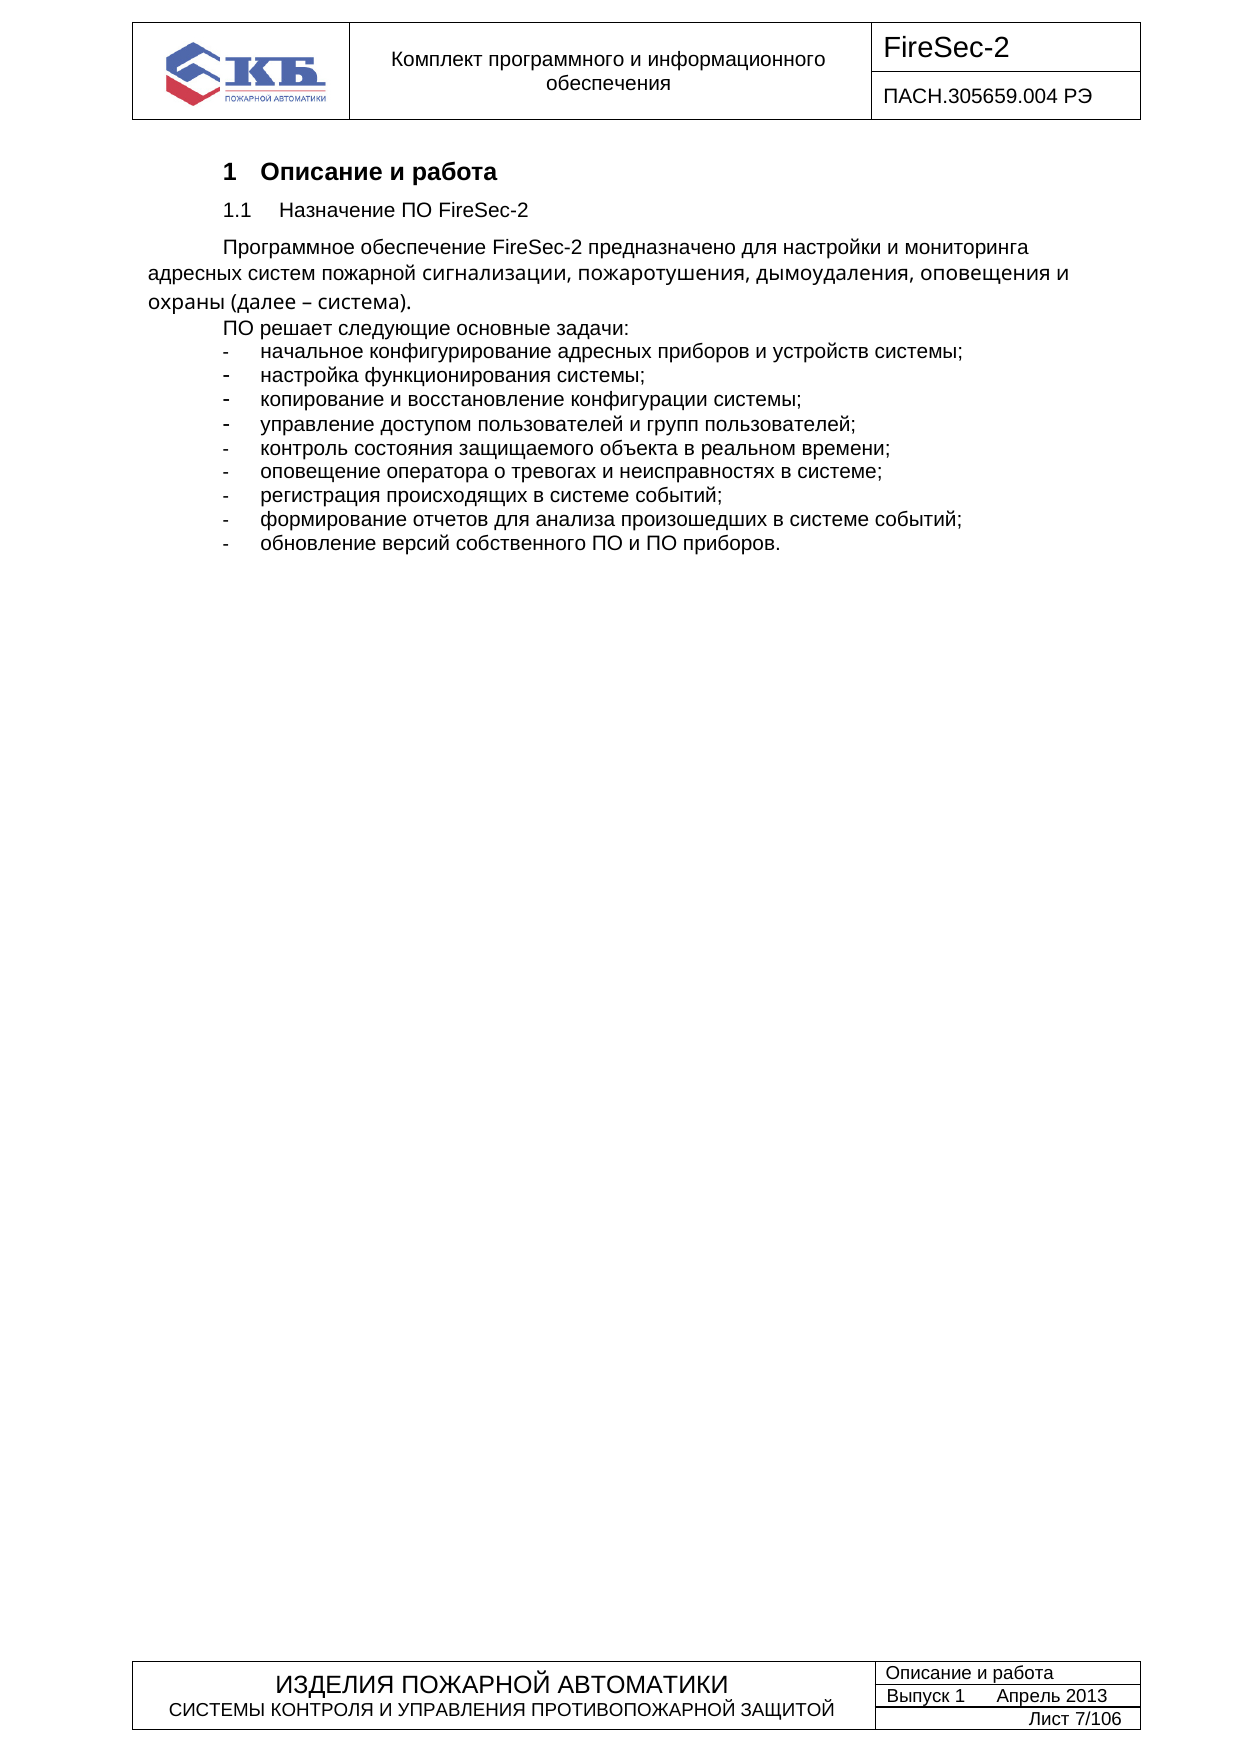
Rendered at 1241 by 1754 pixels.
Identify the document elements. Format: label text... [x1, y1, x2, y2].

subtitle Описание и работа [148, 157, 1126, 186]
list Программное обеспечение FireSec-2 предназначено для настройки и мониторинга адресных систем пожарной сигнализации, пожаротушения, дымоудаления, оповещения и охраны (далее – система). [148, 234, 1122, 315]
list копирование и восстановление конфигурации системы; [148, 387, 1122, 411]
list настройка функционирования системы; [148, 363, 1122, 387]
list контроль состояния защищаемого объекта в реальном времени; [148, 435, 1122, 459]
picture [162, 34, 340, 115]
list формирование отчетов для анализа произошедших в системе событий; [148, 507, 1122, 531]
list регистрация происходящих в системе событий; [148, 483, 1122, 507]
list Назначение ПО FireSec-2 [148, 198, 1122, 222]
list управление доступом пользователей и групп пользователей; [148, 411, 1122, 435]
list обновление версий собственного ПО и ПО приборов. [148, 531, 1122, 555]
list начальное конфигурирование адресных приборов и устройств системы; [148, 339, 1122, 363]
text ПО решает следующие основные задачи: [148, 315, 1126, 339]
list оповещение оператора о тревогах и неисправностях в системе; [148, 459, 1122, 483]
